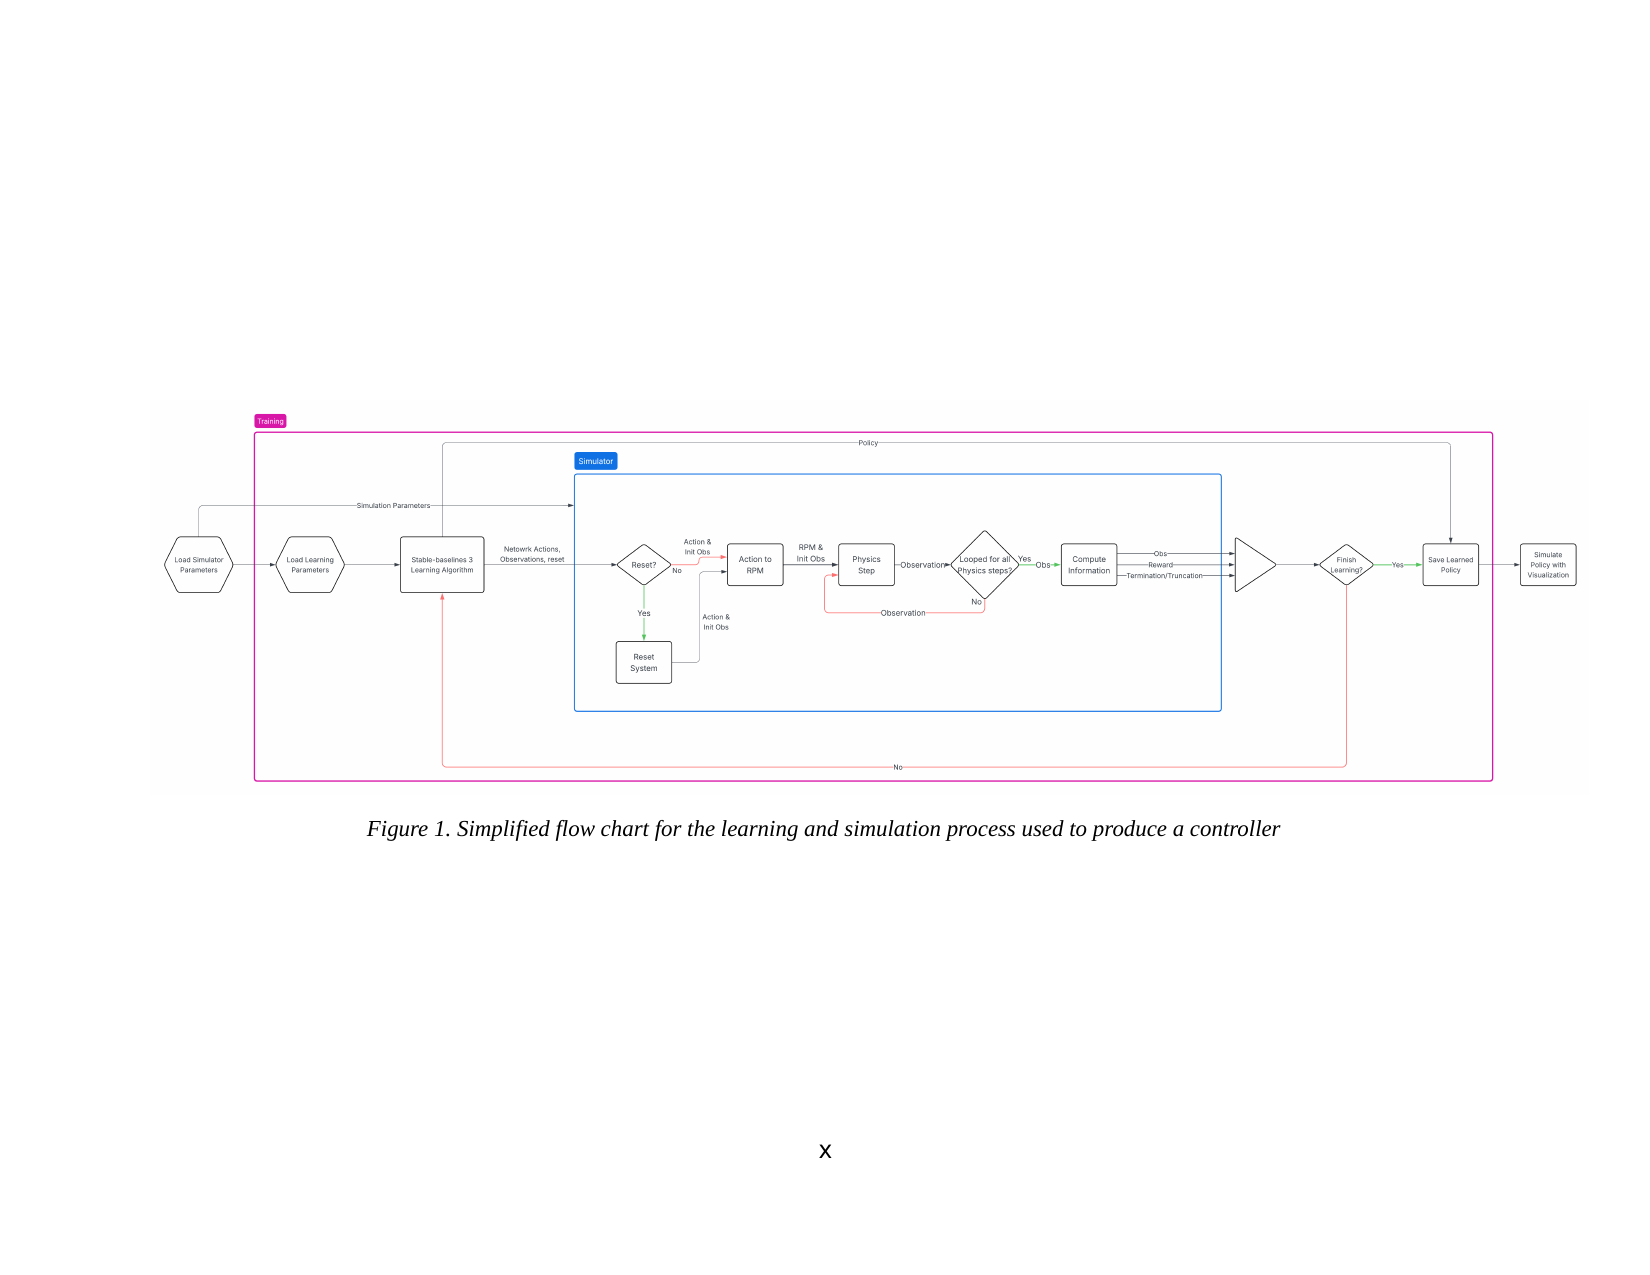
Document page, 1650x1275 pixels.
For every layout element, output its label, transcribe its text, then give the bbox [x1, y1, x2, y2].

picture [150, 400, 1590, 795]
